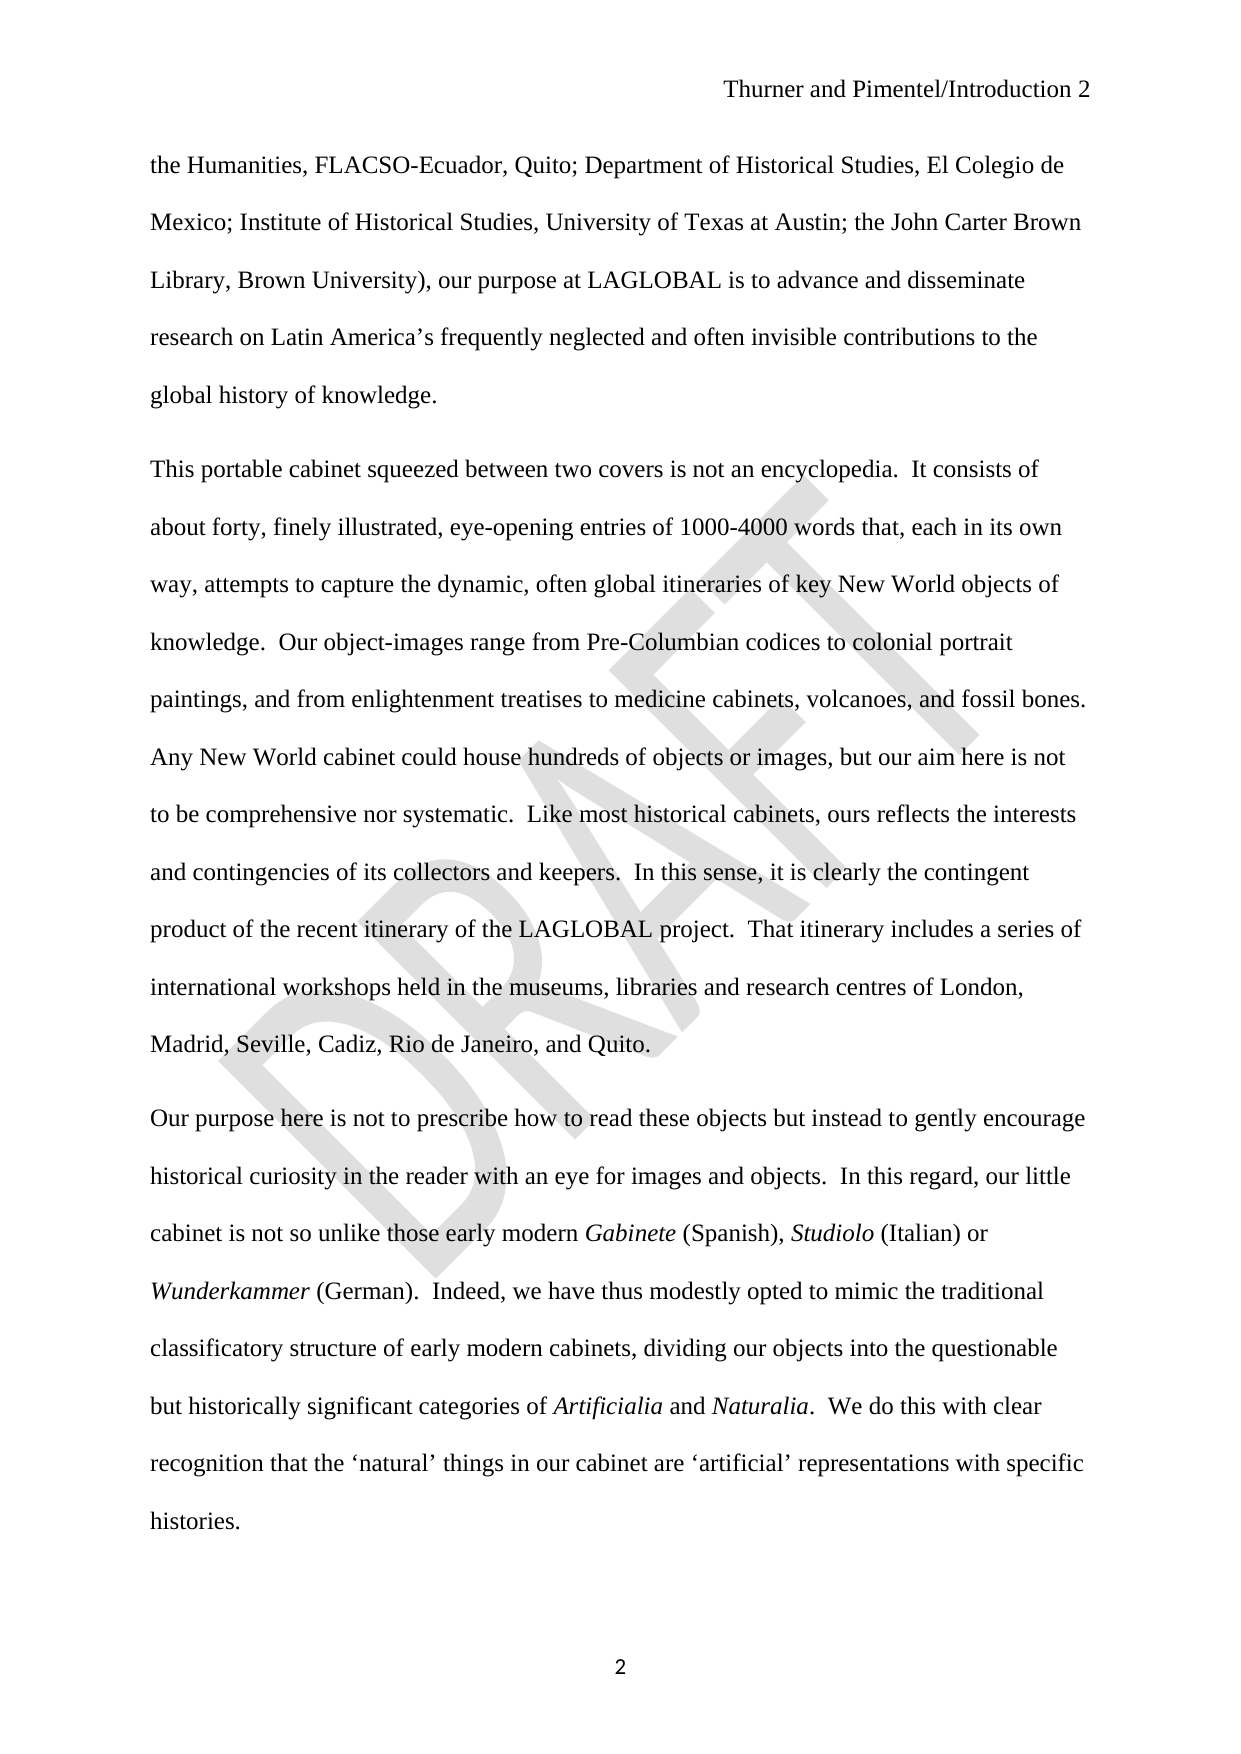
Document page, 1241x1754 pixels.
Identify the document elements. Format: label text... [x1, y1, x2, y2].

text This portable cabinet squeezed between two covers is not an encyclopedia. It consists of about forty, finely illustrated, eye-opening entries of 1000-4000 words that, each in its own way, attempts to capture the dynamic, often global itineraries of key New World objects of knowledge. Our object-images range from Pre-Columbian codices to colonial portrait paintings, and from enlightenment treatises to medicine cabinets, volcanoes, and fossil bones. Any New World cabinet could house hundreds of objects or images, but our aim here is not to be comprehensive nor systematic. Like most historical cabinets, ours reflects the interests and contingencies of its collectors and keepers. In this sense, it is clearly the contingent product of the recent itinerary of the LAGLOBAL project. That itinerary includes a series of international workshops held in the museums, libraries and research centres of London, Madrid, Seville, Cadiz, Rio de Janeiro, and Quito. [150, 454, 1090, 1058]
text Our purpose here is not to prescribe how to read these objects but instead to gently encourage historical curiosity in the reader with an eye for images and objects. In this regard, our little cabinet is not so unlike those early modern Gabinete (Spanish), Studiolo (Italian) or Wunderkammer (German). Indeed, we have thus modestly opted to mimic the traditional classificatory structure of early modern cabinets, dividing our objects into the questionable but historically significant categories of Artificialia and Naturalia. We do this with clear recognition that the ‘natural’ things in our cabinet are ‘artificial’ representations with specific histories. [150, 1103, 1090, 1534]
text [150, 150, 1090, 409]
